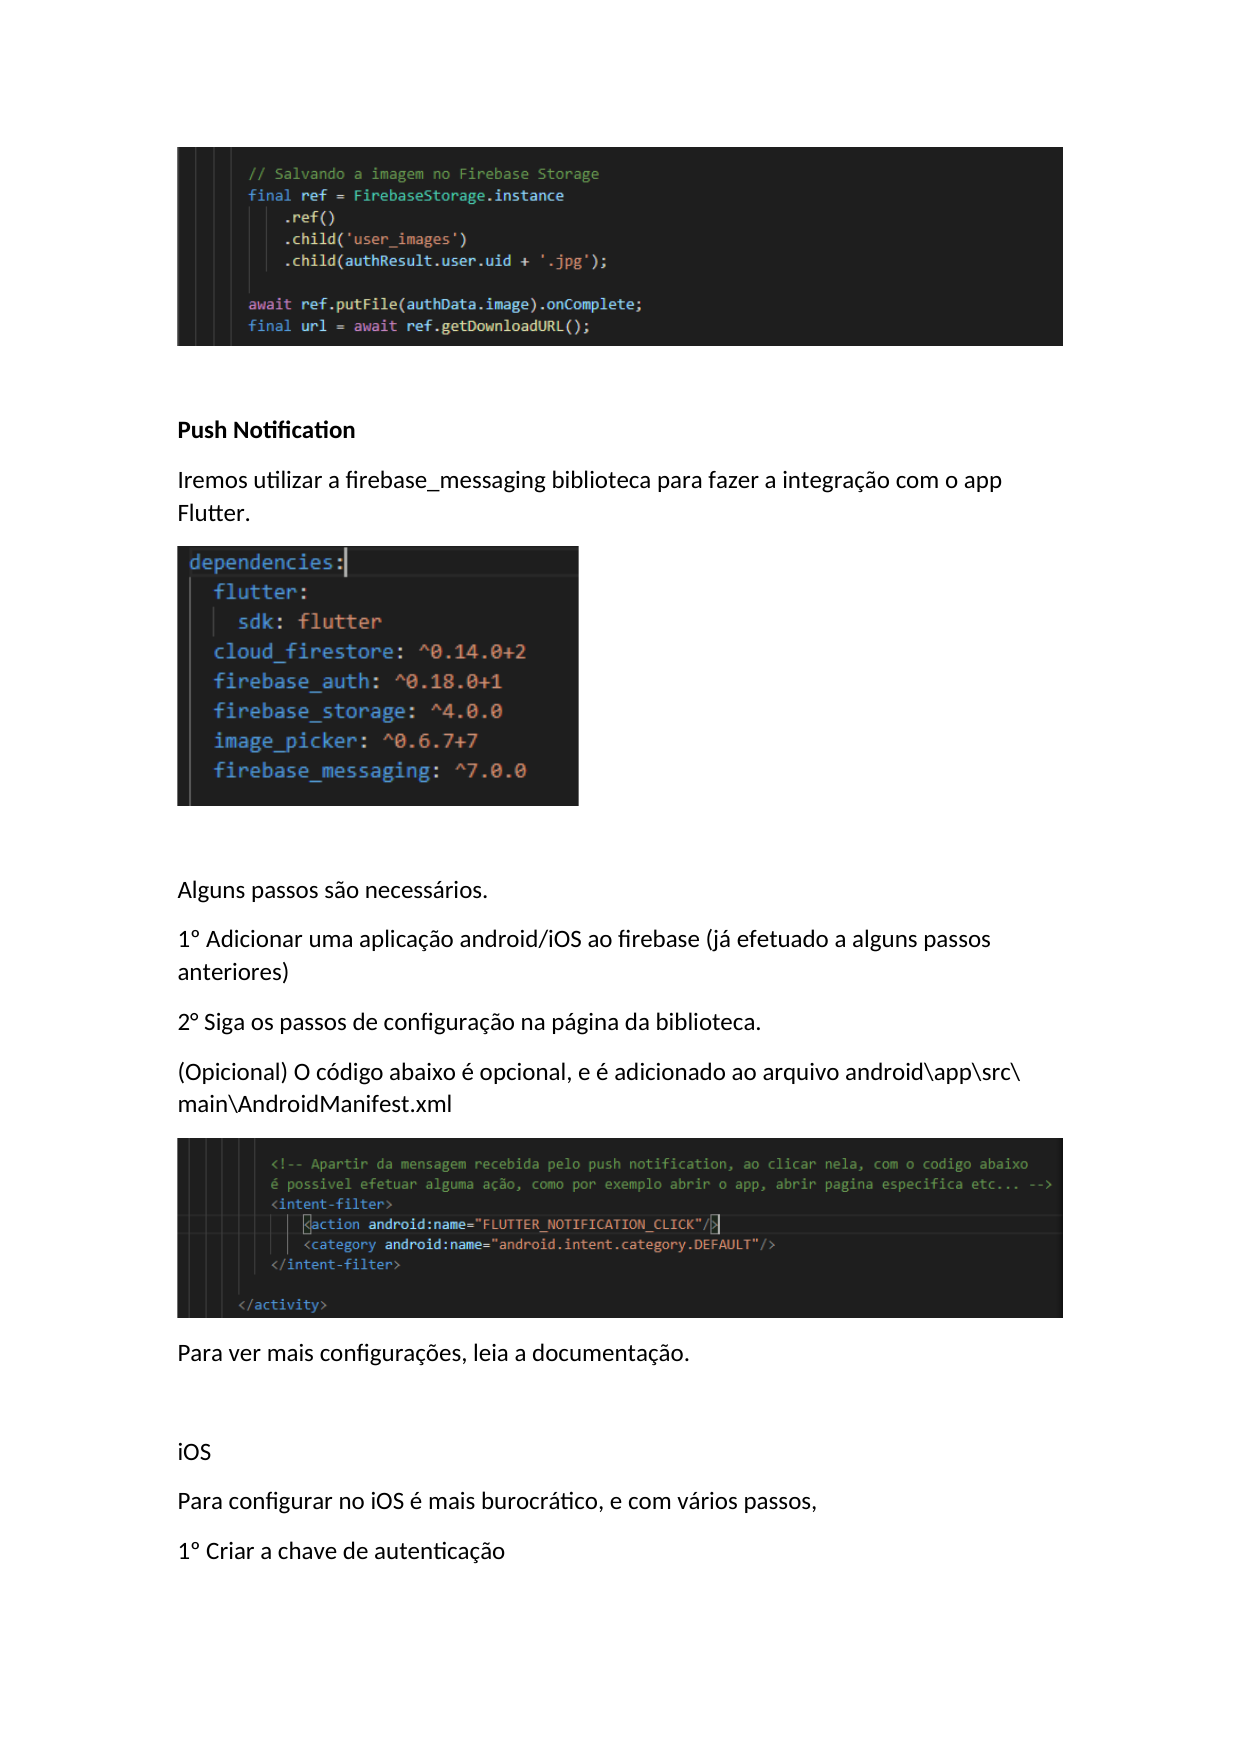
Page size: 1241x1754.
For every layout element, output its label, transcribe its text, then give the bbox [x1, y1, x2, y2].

text 2° Siga os passos de configuração na página da biblioteca. [177, 1006, 1063, 1037]
text (Opicional) O código abaixo é opcional, e é adicionado ao arquivo android\app\src\main\AndroidManifest.xml [177, 1056, 1063, 1119]
text Para configurar no iOS é mais burocrático, e com vários passos, [177, 1486, 1063, 1516]
text Para ver mais configurações, leia a documentação. [177, 1337, 1063, 1367]
text 1º Criar a chave de autenticação [177, 1535, 1063, 1566]
picture [177, 147, 1063, 346]
text 1º Adicionar uma aplicação android/iOS ao firebase (já efetuado a alguns passos anteriores) [177, 924, 1063, 987]
text Push Notification [177, 414, 1063, 445]
picture [177, 1138, 1063, 1318]
text Alguns passos são necessários. [177, 874, 1063, 904]
picture [177, 546, 579, 806]
text Iremos utilizar a firebase_messaging biblioteca para fazer a integração com o app Flutter. [177, 464, 1063, 527]
text iOS [177, 1436, 1063, 1466]
